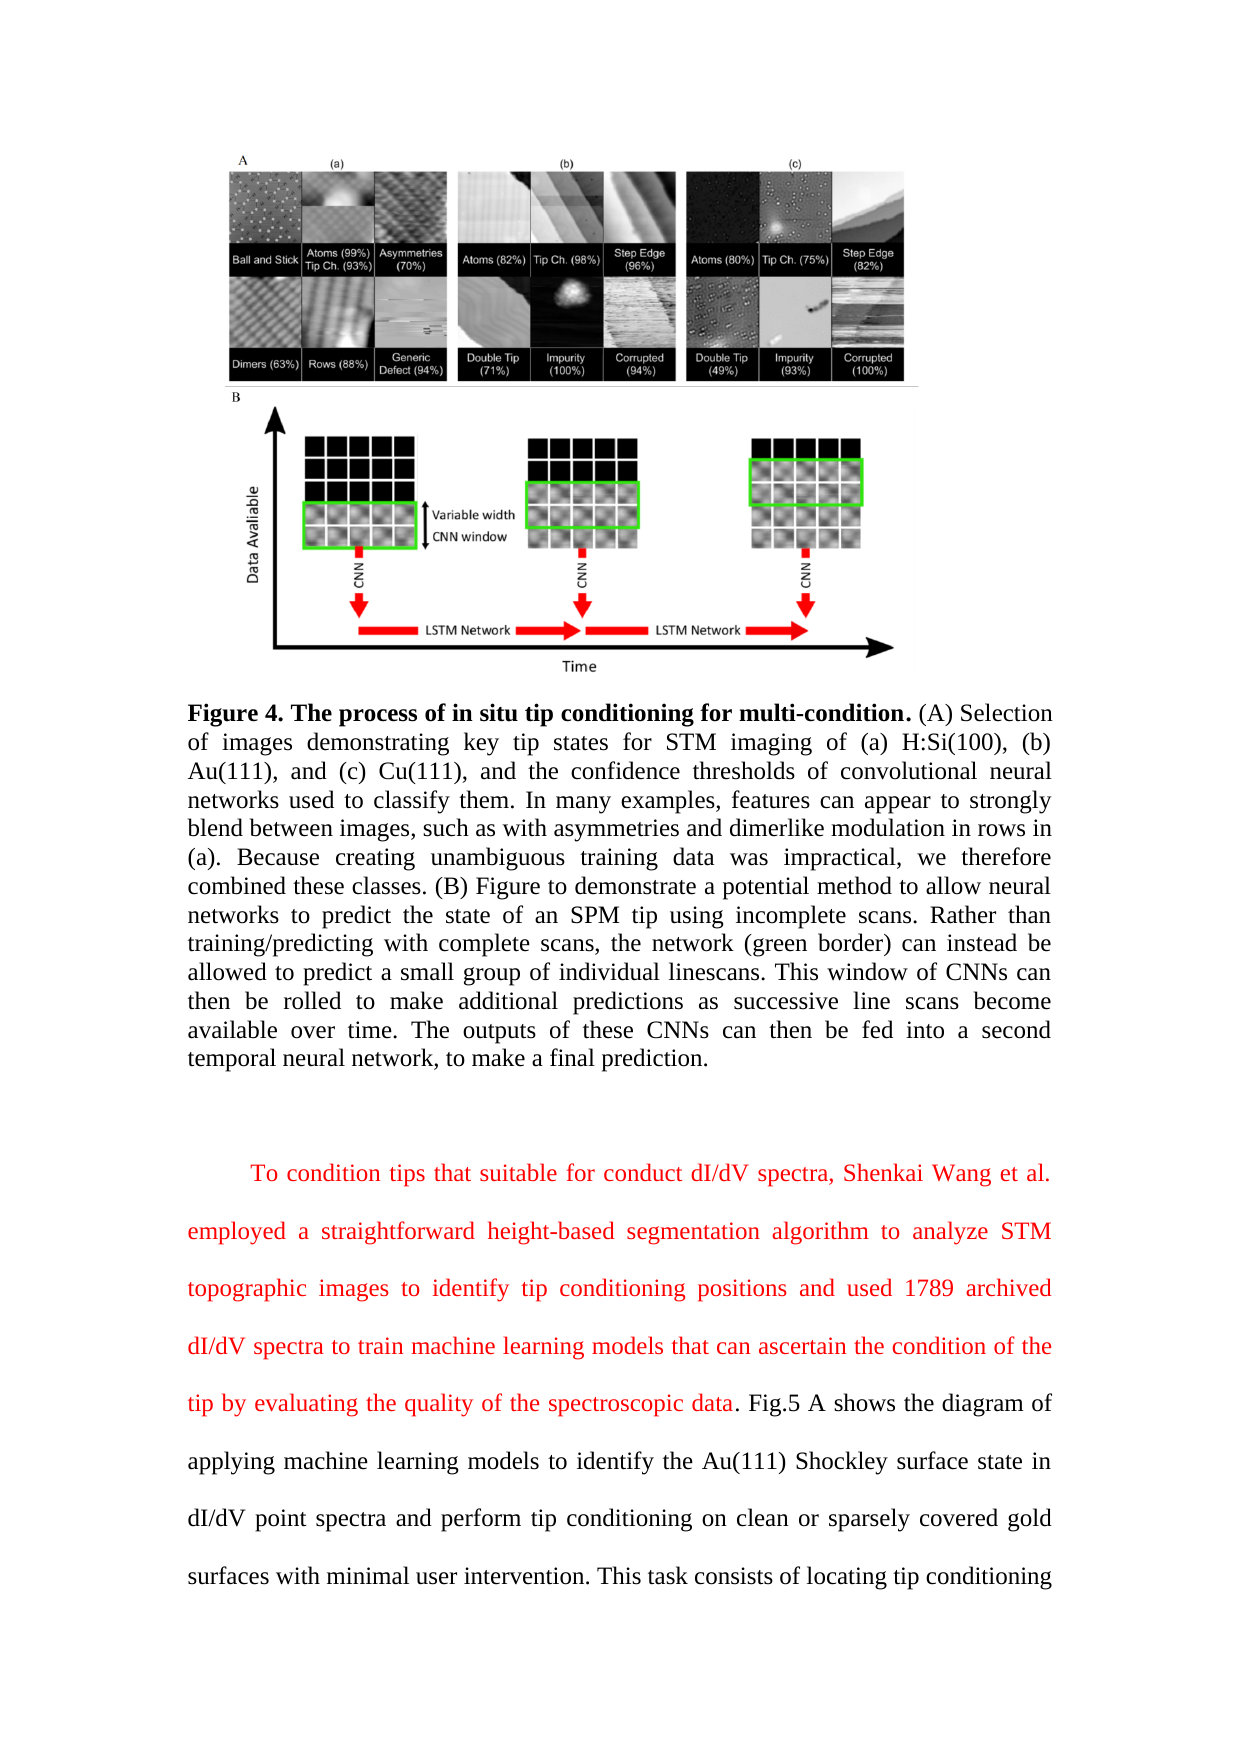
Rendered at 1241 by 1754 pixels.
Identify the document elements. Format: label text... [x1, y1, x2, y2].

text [187, 1158, 1053, 1590]
text Figure 4. The process of in situ tip conditioning for multi-condition. (A) Selection of images demonstrating key tip states for STM imaging of (a) H:Si(100), (b) Au(111), and (c) Cu(111), and the confidence thresholds of convolutional neural networks used to classify them. In many examples, features can appear to strongly blend between images, such as with asymmetries and dimerlike modulation in rows in (a). Because creating unambiguous training data was impractical, we therefore combined these classes. (B) Figure to demonstrate a potential method to allow neural networks to predict the state of an SPM tip using incomplete scans. Rather than training/predicting with complete scans, the network (green border) can instead be allowed to predict a small group of individual linescans. This window of CNNs can then be rolled to make additional predictions as successive line scans become available over time. The outputs of these CNNs can then be fed into a second temporal neural network, to make a final prediction. [187, 698, 1053, 1072]
picture [225, 150, 919, 673]
